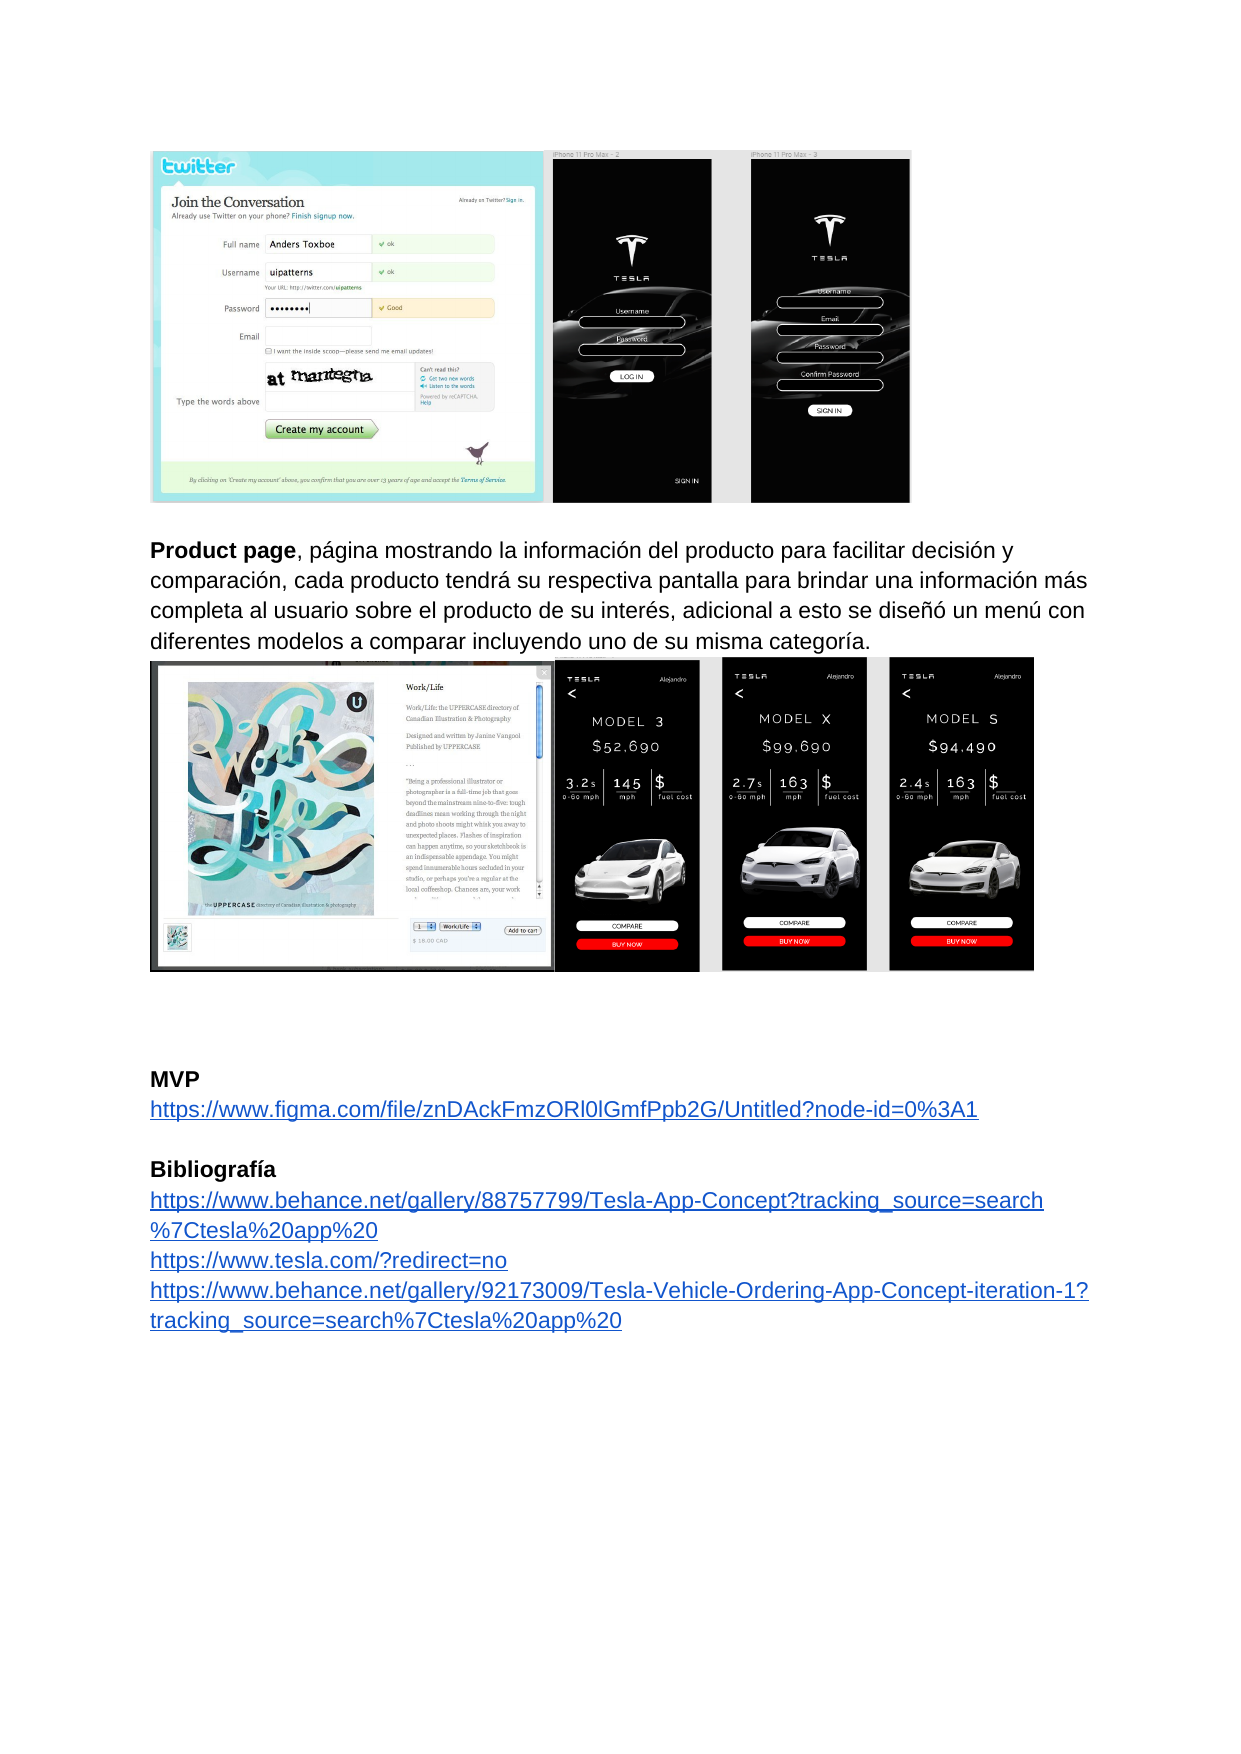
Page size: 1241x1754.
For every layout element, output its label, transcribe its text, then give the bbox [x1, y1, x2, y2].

text Bibliografía [150, 1156, 1090, 1183]
text https://www.behance.net/gallery/88757799/Tesla-App-Concept?tracking_source=search%7Ctesla%20app%20 [150, 1187, 1090, 1243]
text https://www.tesla.com/?redirect=no [150, 1247, 1090, 1273]
text https://www.behance.net/gallery/92173009/Tesla-Vehicle-Ordering-App-Concept-iteration-1?tracking_source=search%7Ctesla%20app%20 [150, 1277, 1090, 1334]
text Product page, página mostrando la información del producto para facilitar decisión y comparación, cada producto tendrá su respectiva pantalla para brindar una información más completa al usuario sobre el producto de su interés, adicional a esto se diseñó un menú con diferentes modelos a comparar incluyendo uno de su misma categoría. [150, 537, 1090, 654]
text MVP [150, 1066, 1090, 1092]
text https://www.figma.com/file/znDAckFmzORl0lGmfPpb2G/Untitled?node-id=0%3A1 [150, 1096, 1090, 1122]
picture [150, 657, 1034, 972]
picture [150, 150, 912, 503]
